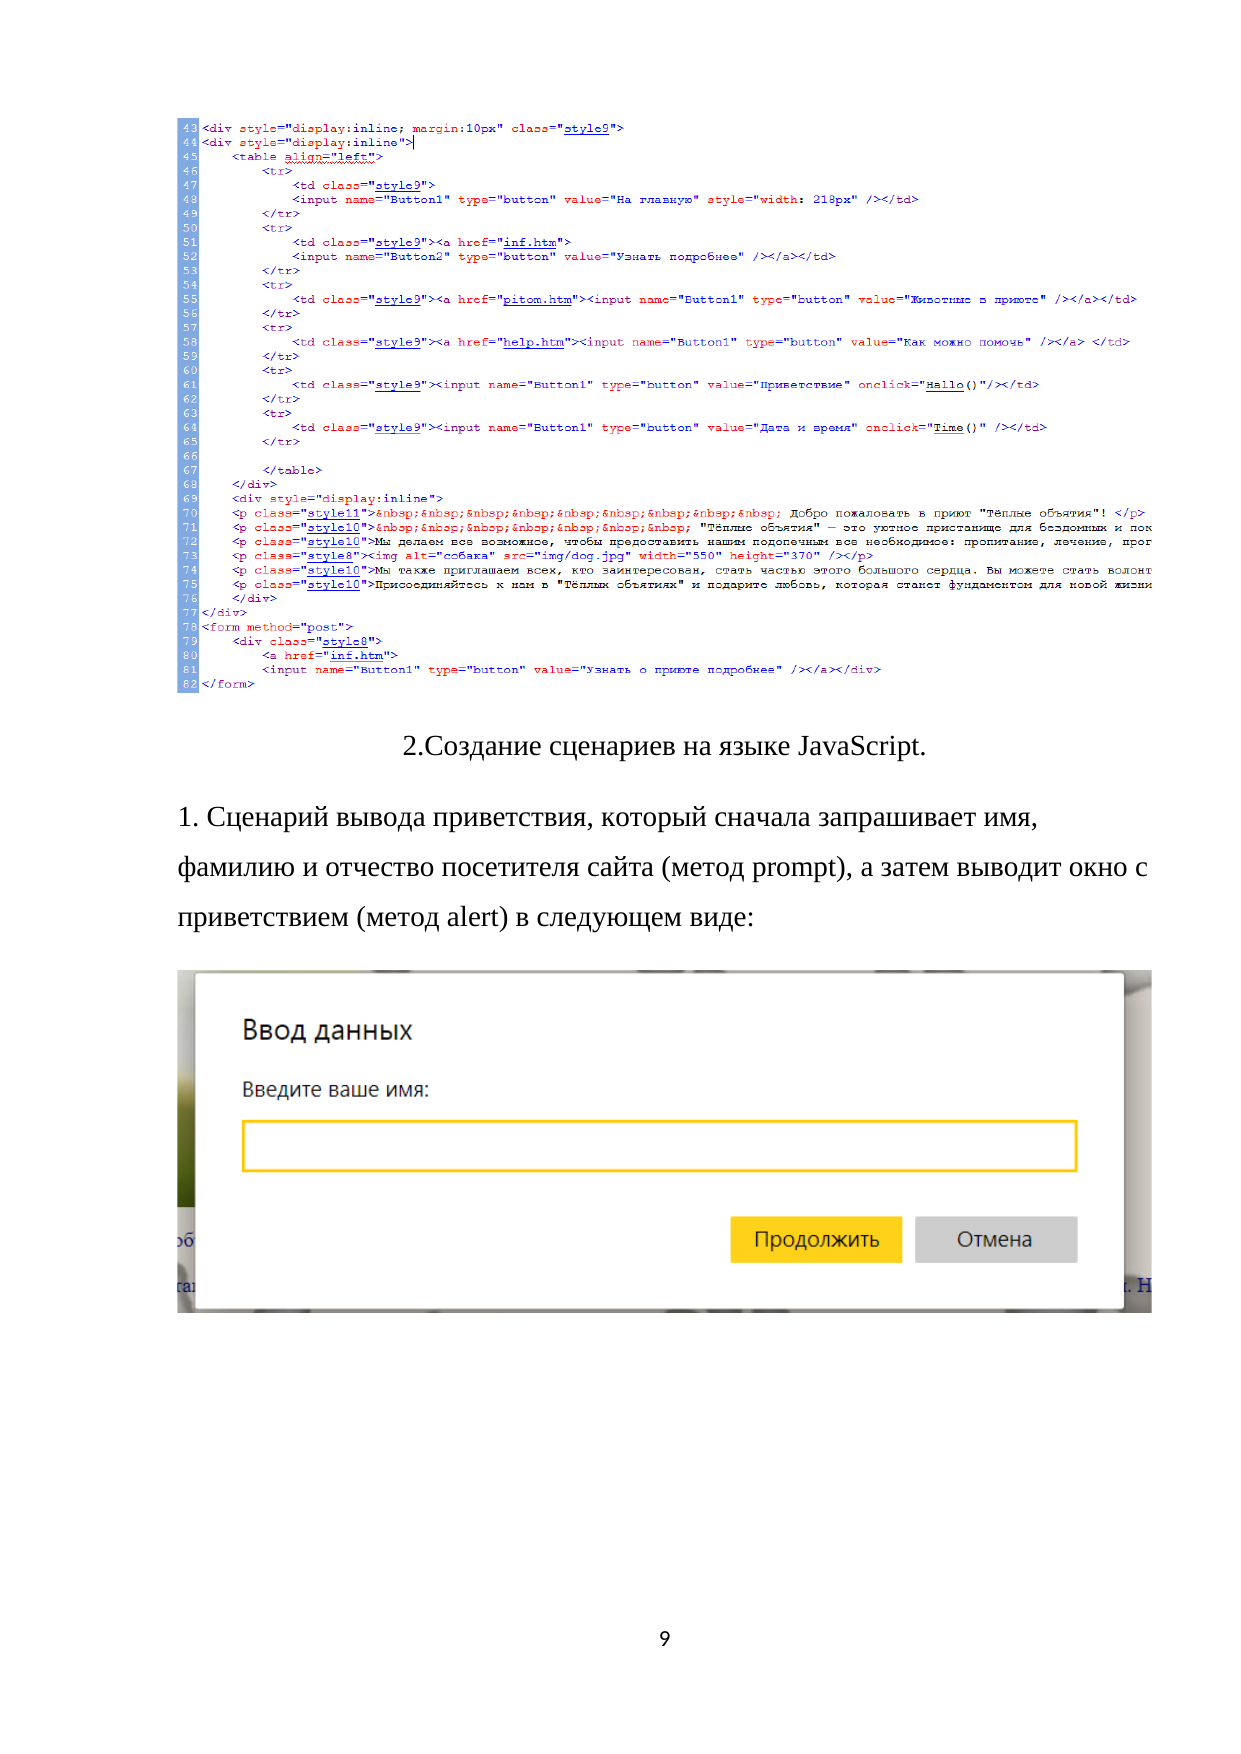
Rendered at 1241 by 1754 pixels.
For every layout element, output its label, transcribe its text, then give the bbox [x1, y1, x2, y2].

text 2.Создание сценариев на языке JavaScript. [177, 728, 1152, 761]
picture [177, 118, 1152, 693]
picture [177, 970, 1152, 1313]
text 1. Сценарий вывода приветствия, который сначала запрашивает имя, фамилию и отчество посетителя сайта (метод prompt), а затем выводит окно с приветствием (метод alert) в следующем виде: [177, 799, 1152, 933]
